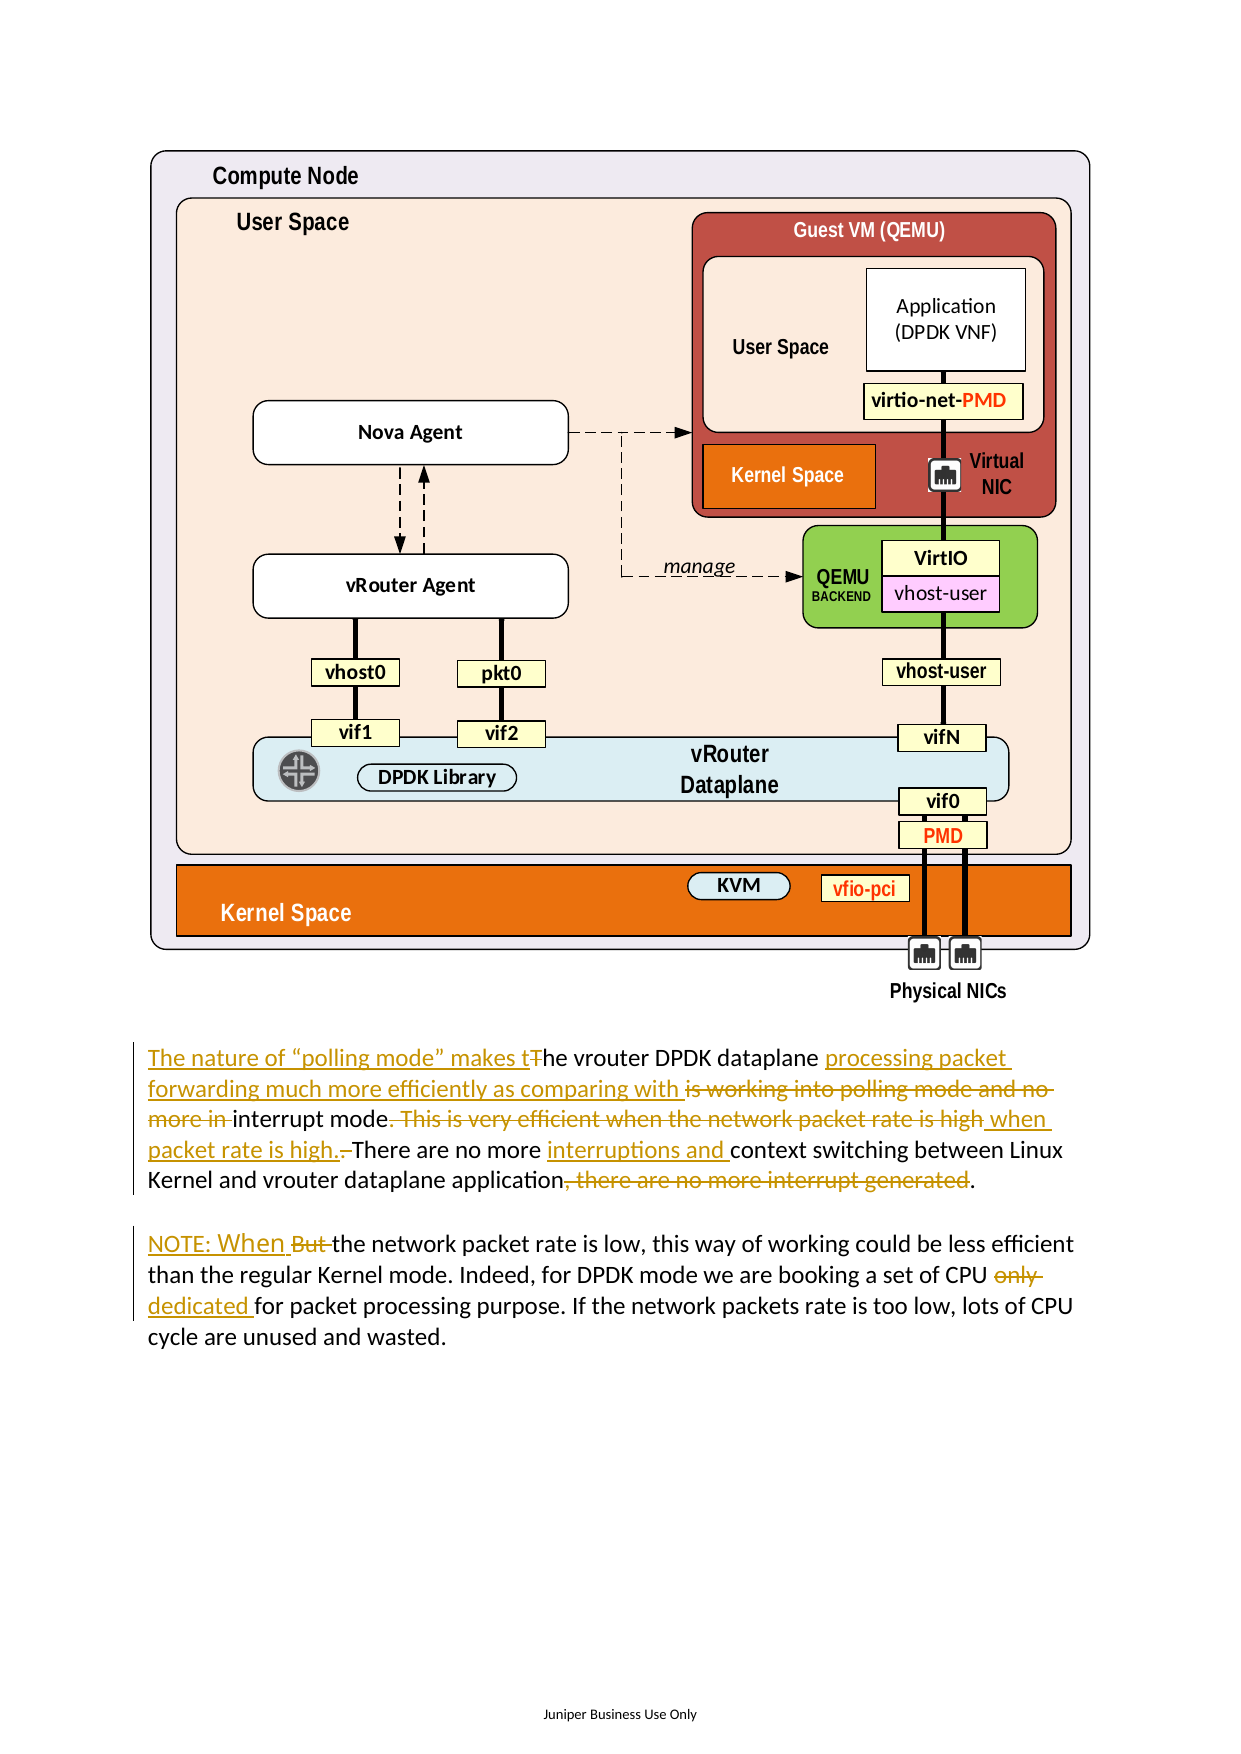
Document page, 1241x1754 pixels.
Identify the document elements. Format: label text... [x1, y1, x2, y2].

text he vrouter DPDK dataplane interrupt modeThere are no more context switching between Linux Kernel and vrouter dataplane application. [148, 1042, 1093, 1195]
text the network packet rate is low, this way of working could be less efficient than the regular Kernel mode. Indeed, for DPDK mode we are booking a set of CPU for packet processing purpose. If the network packets rate is too low, lots of CPU cycle are unused and wasted. [148, 1226, 1093, 1351]
